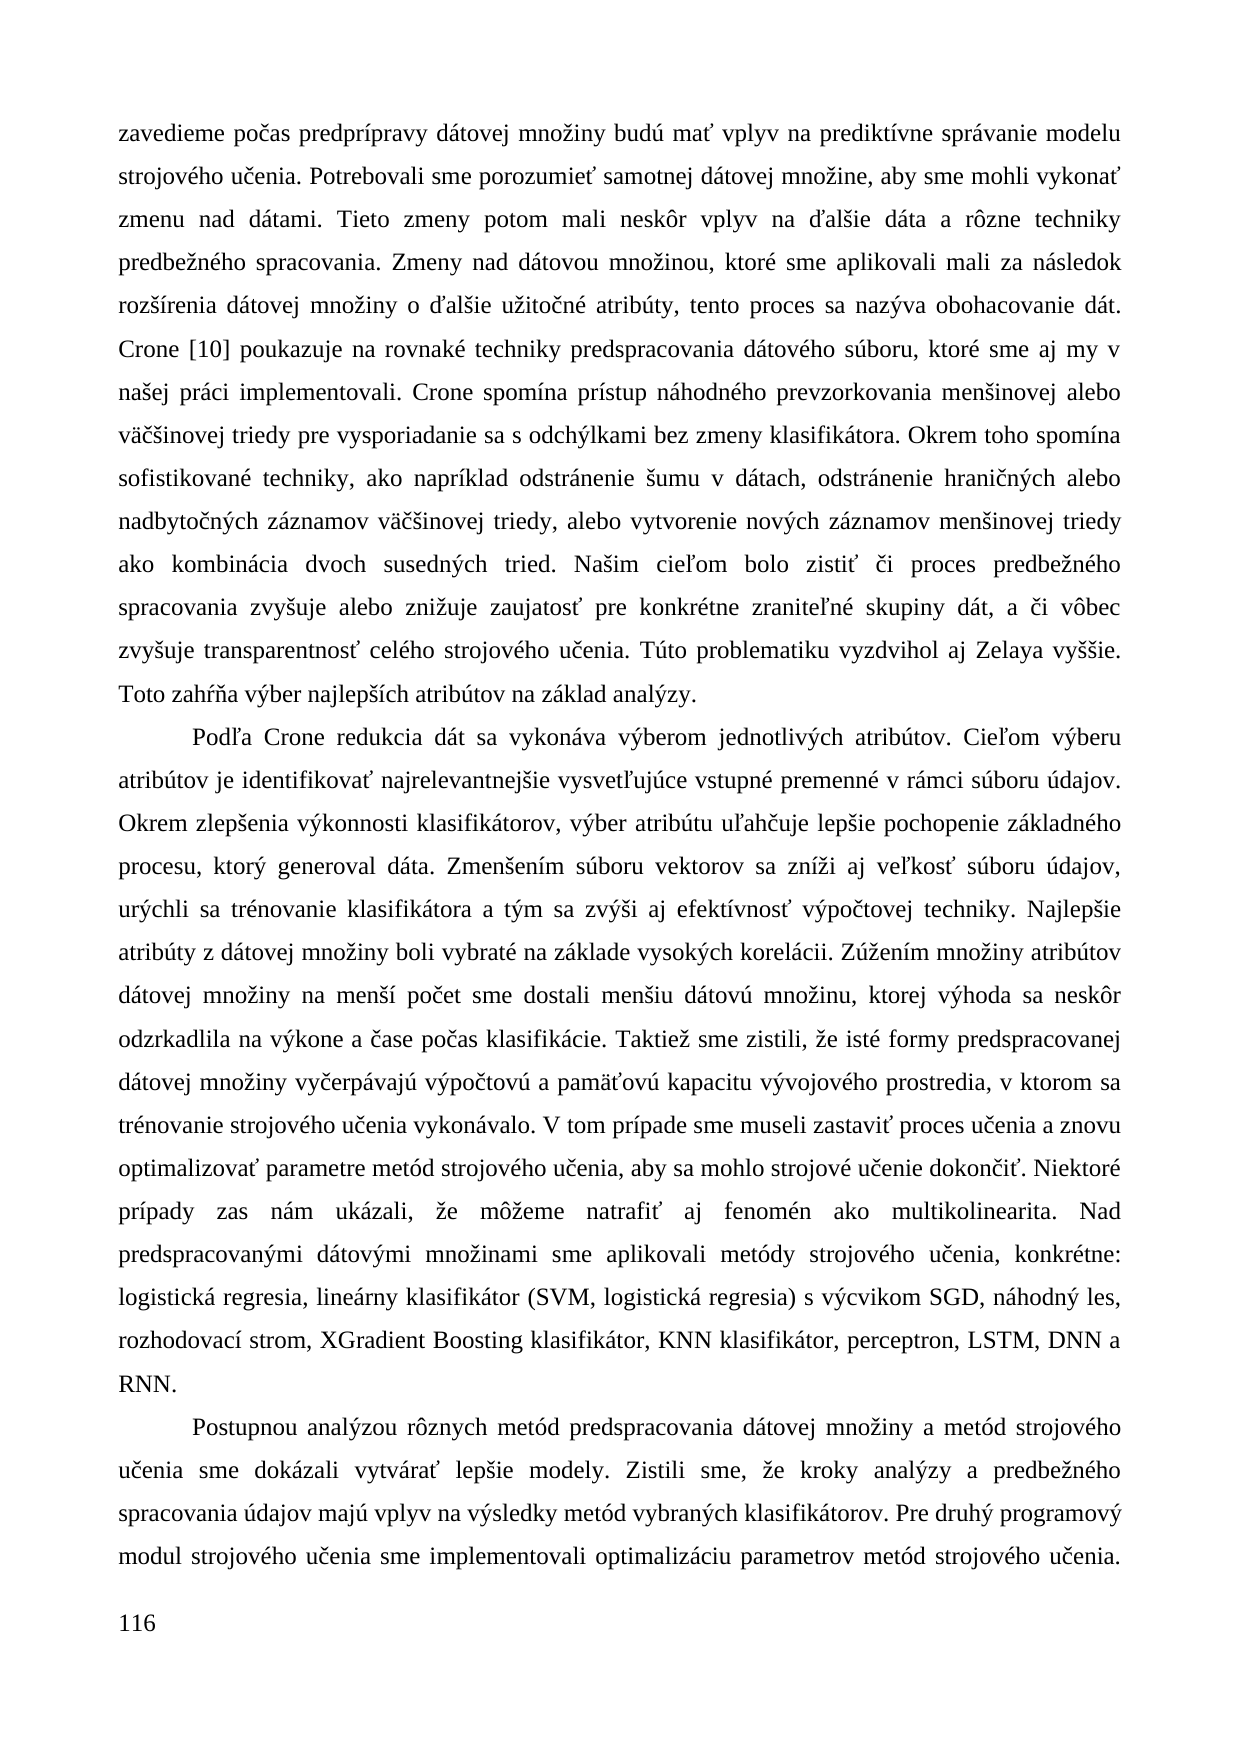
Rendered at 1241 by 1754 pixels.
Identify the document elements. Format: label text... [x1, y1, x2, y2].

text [118, 118, 1122, 707]
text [118, 1412, 1122, 1570]
text Podľa Crone redukcia dát sa vykonáva výberom jednotlivých atribútov. Cieľom výberu atribútov je identifikovať najrelevantnejšie vysvetľujúce vstupné premenné v rámci súboru údajov. Okrem zlepšenia výkonnosti klasifikátorov, výber atribútu uľahčuje lepšie pochopenie základného procesu, ktorý generoval dáta. Zmenšením súboru vektorov sa zníži aj veľkosť súboru údajov, urýchli sa trénovanie klasifikátora a tým sa zvýši aj efektívnosť výpočtovej techniky. Najlepšie atribúty z dátovej množiny boli vybraté na základe vysokých korelácii. Zúžením množiny atribútov dátovej množiny na menší počet sme dostali menšiu dátovú množinu, ktorej výhoda sa neskôr odzrkadlila na výkone a čase počas klasifikácie. Taktiež sme zistili, že isté formy predspracovanej dátovej množiny vyčerpávajú výpočtovú a pamäťovú kapacitu vývojového prostredia, v ktorom sa trénovanie strojového učenia vykonávalo. V tom prípade sme museli zastaviť proces učenia a znovu optimalizovať parametre metód strojového učenia, aby sa mohlo strojové učenie dokončiť. Niektoré prípady zas nám ukázali, že môžeme natrafiť aj fenomén ako multikolinearita. Nad predspracovanými dátovými množinami sme aplikovali metódy strojového učenia, konkrétne: logistická regresia, lineárny klasifikátor (SVM, logistická regresia) s výcvikom SGD, náhodný les, rozhodovací strom, XGradient Boosting klasifikátor, KNN klasifikátor, perceptron, LSTM, DNN a RNN. [118, 722, 1122, 1397]
